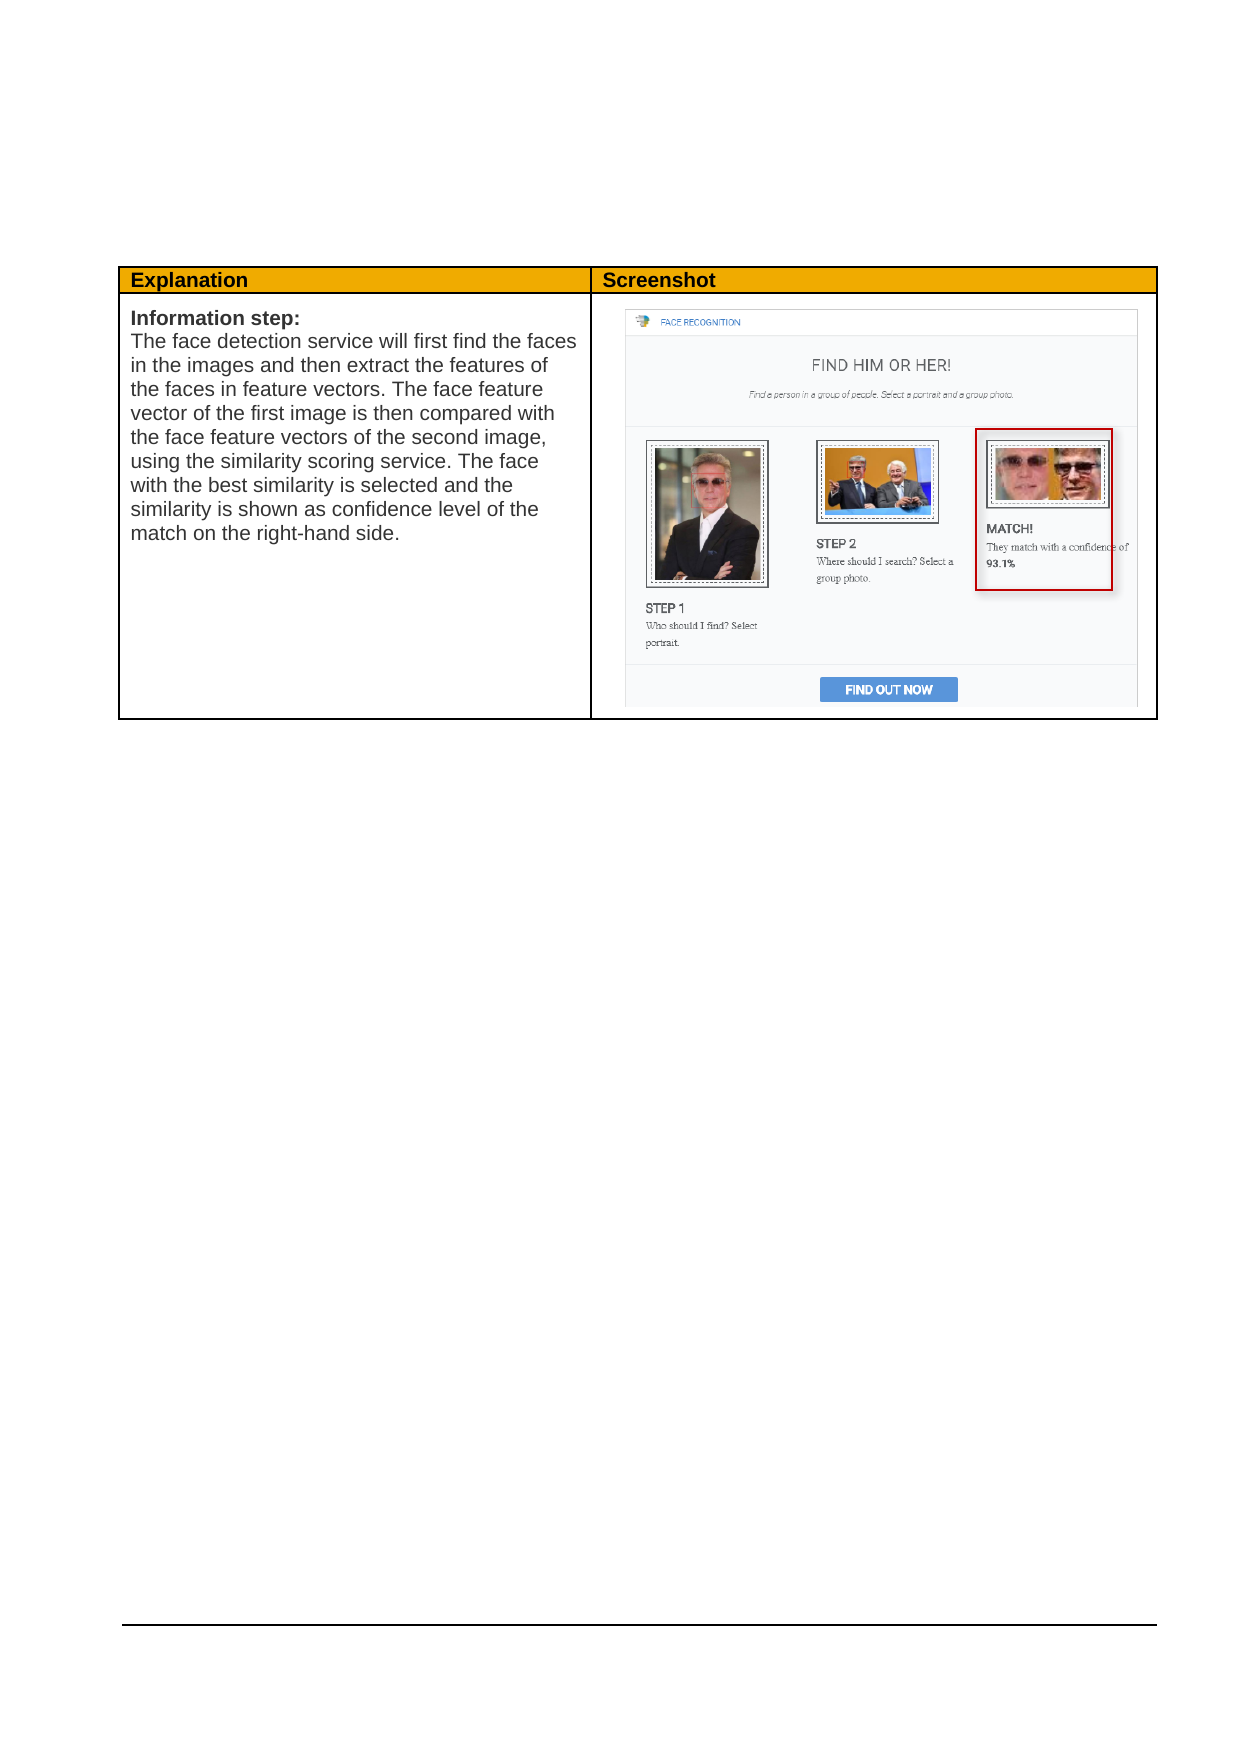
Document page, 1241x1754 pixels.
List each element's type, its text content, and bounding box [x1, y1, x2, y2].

table_header Explanation [120, 268, 590, 292]
table_header Screenshot [592, 268, 1156, 292]
picture [620, 305, 1142, 707]
table_cell [592, 294, 1156, 718]
table_cell Information step: The face detection service will first find the faces in the images and then extract the features of the faces in feature vectors. The face feature vector of the first image is then compared with the face feature vectors of the second image, using the similarity scoring service. The face with the best similarity is selected and the similarity is shown as confidence level of the match on the right-hand side. [120, 294, 590, 718]
